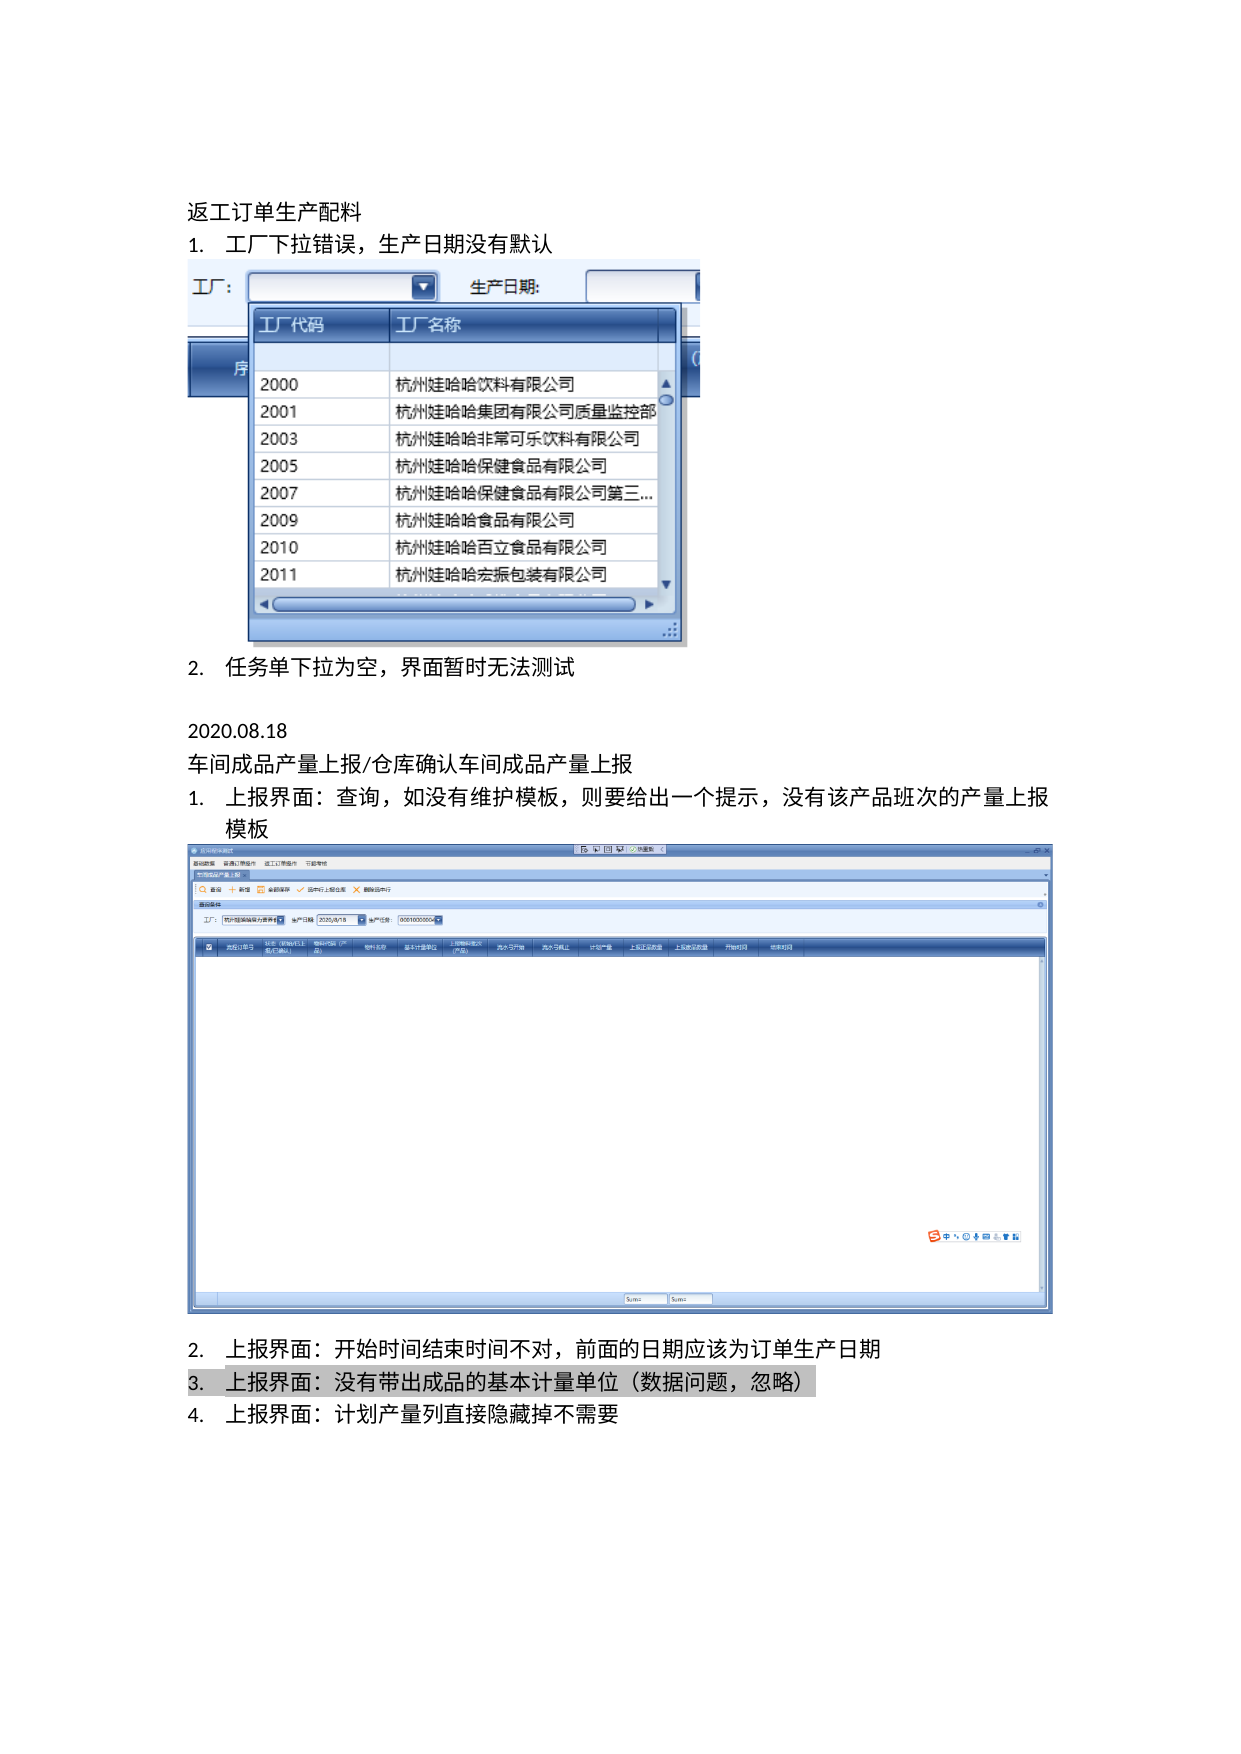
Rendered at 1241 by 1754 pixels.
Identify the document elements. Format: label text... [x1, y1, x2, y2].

picture [187, 259, 701, 650]
list 上报界面：没有带出成品的基本计量单位（数据问题，忽略） [187, 1364, 1053, 1397]
list 工厂下拉错误，生产日期没有默认 [187, 227, 1053, 259]
list 上报界面：查询，如没有维护模板，则要给出一个提示，没有该产品班次的产量上报模板 [187, 779, 1053, 844]
text 2020.08.18 [187, 714, 1053, 747]
list 上报界面：计划产量列直接隐藏掉不需要 [187, 1397, 1053, 1429]
text 车间成品产量上报/仓库确认车间成品产量上报 [187, 747, 1053, 779]
text 返工订单生产配料 [187, 194, 1053, 227]
picture [187, 844, 1053, 1314]
list 上报界面：开始时间结束时间不对，前面的日期应该为订单生产日期 [187, 1332, 1053, 1364]
list 任务单下拉为空，界面暂时无法测试 [187, 649, 1053, 682]
